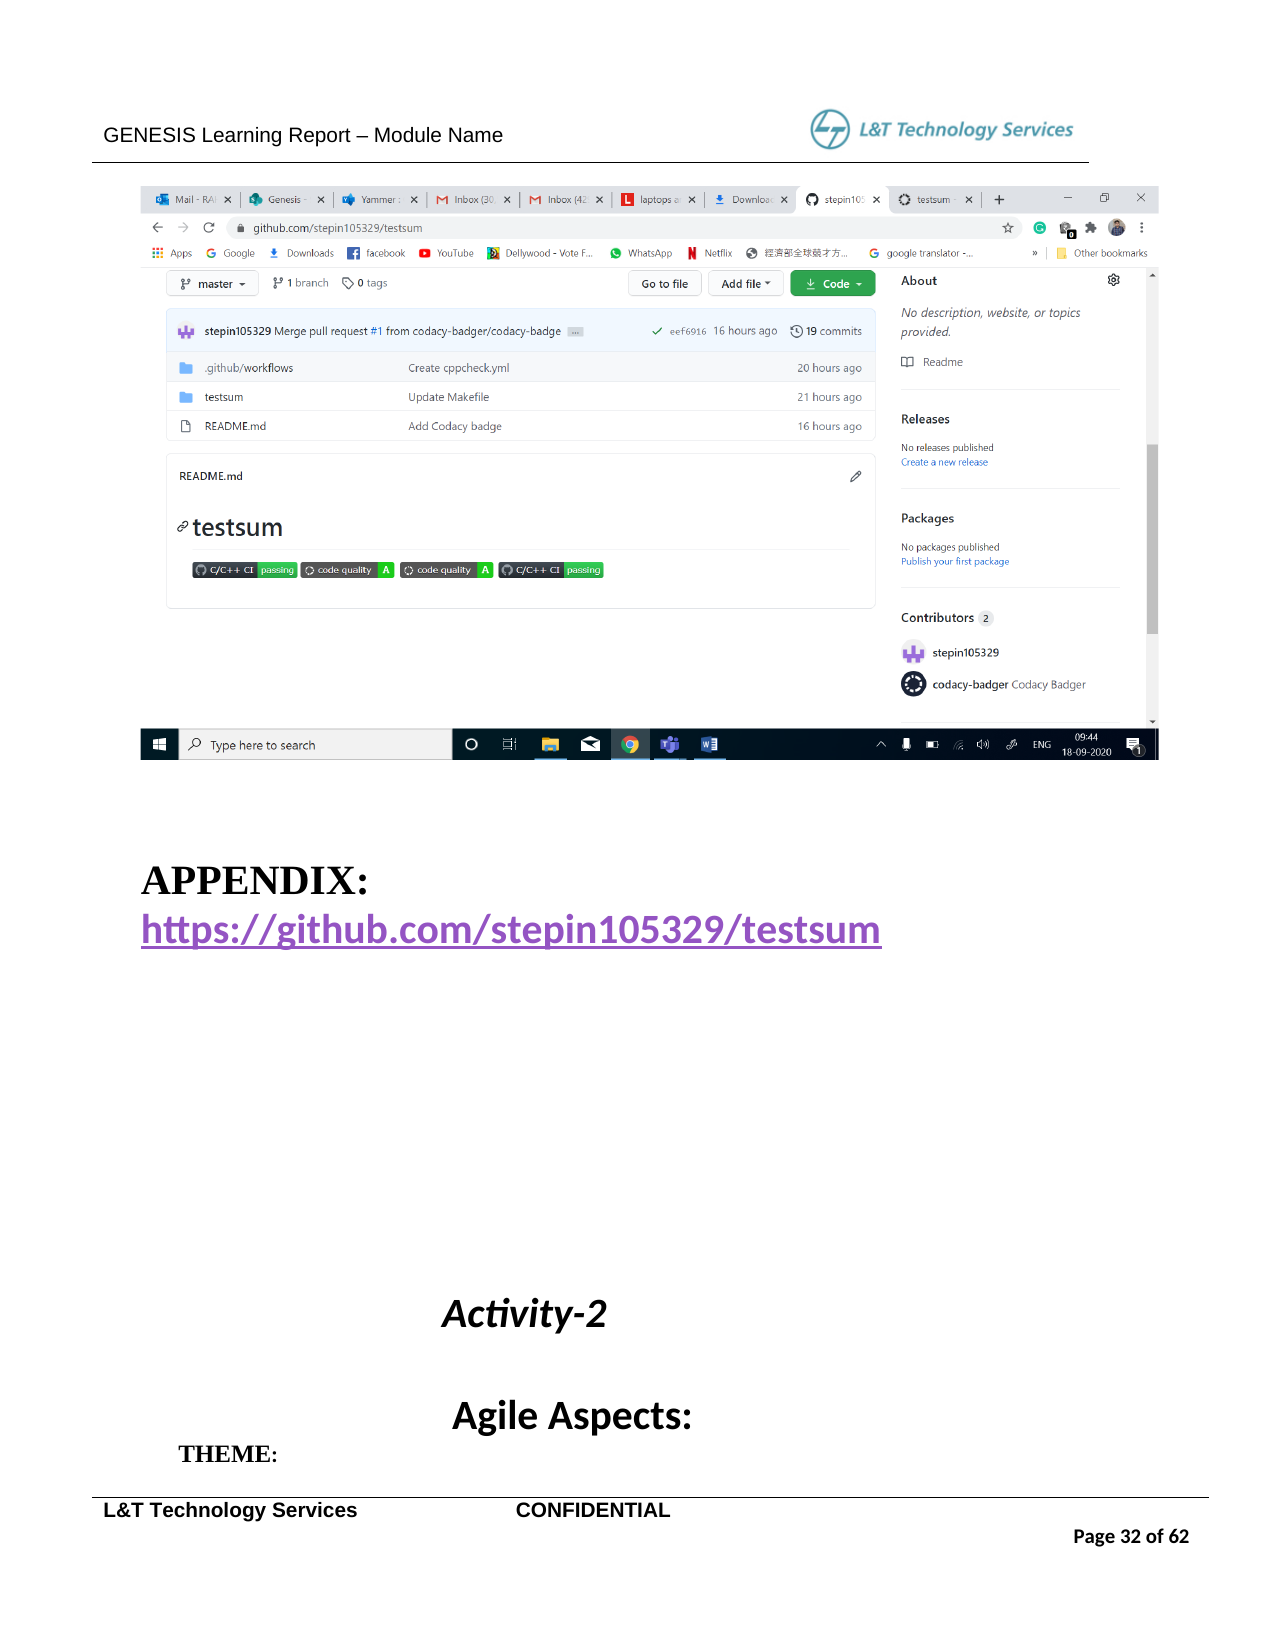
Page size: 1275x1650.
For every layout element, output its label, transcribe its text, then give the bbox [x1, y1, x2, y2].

picture [140, 186, 1159, 760]
text APPENDIX: [103, 855, 1162, 903]
list THEME: [178, 1439, 1162, 1468]
text https://github.com/stepin105329/testsum [103, 903, 1162, 954]
text Activity-2 [103, 1287, 1162, 1338]
text Agile Aspects: [103, 1389, 1162, 1439]
